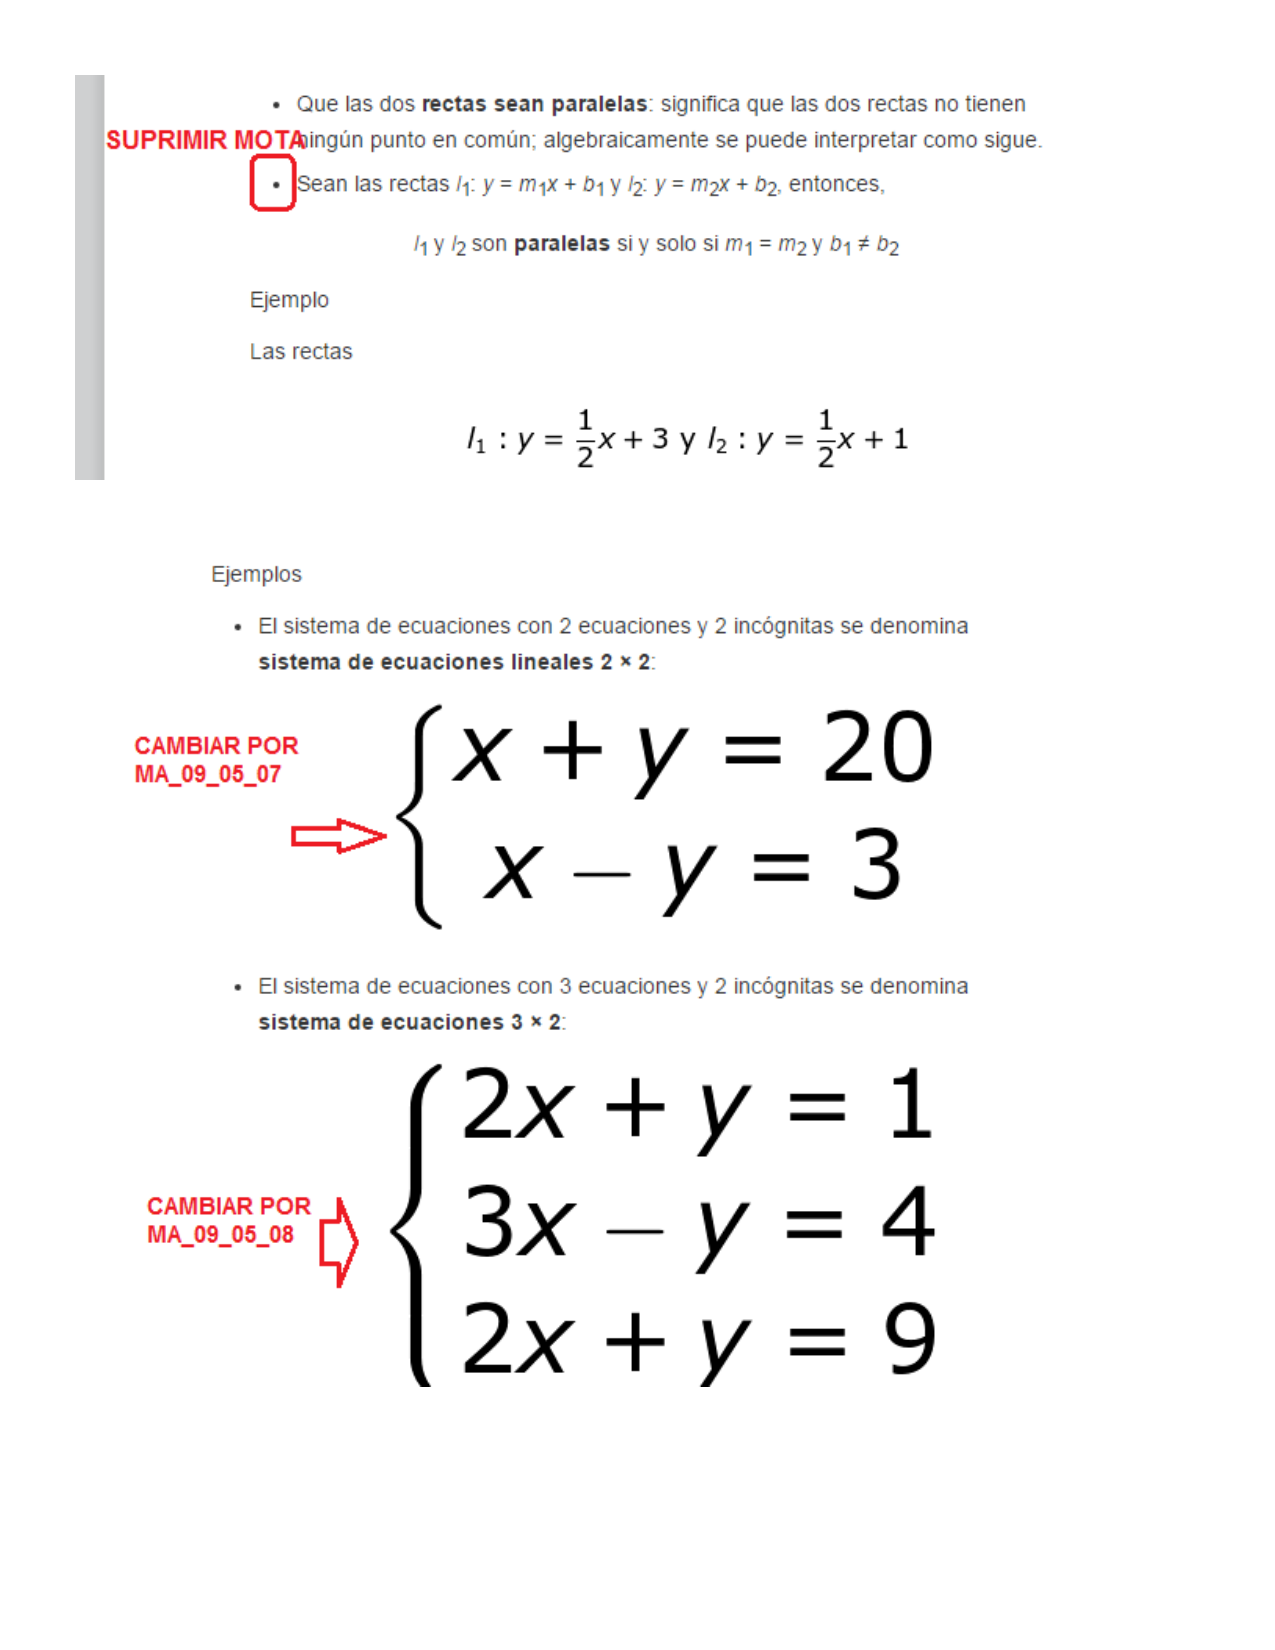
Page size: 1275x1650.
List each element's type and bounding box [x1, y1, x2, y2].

picture [75, 75, 1072, 480]
picture [75, 546, 1021, 1387]
